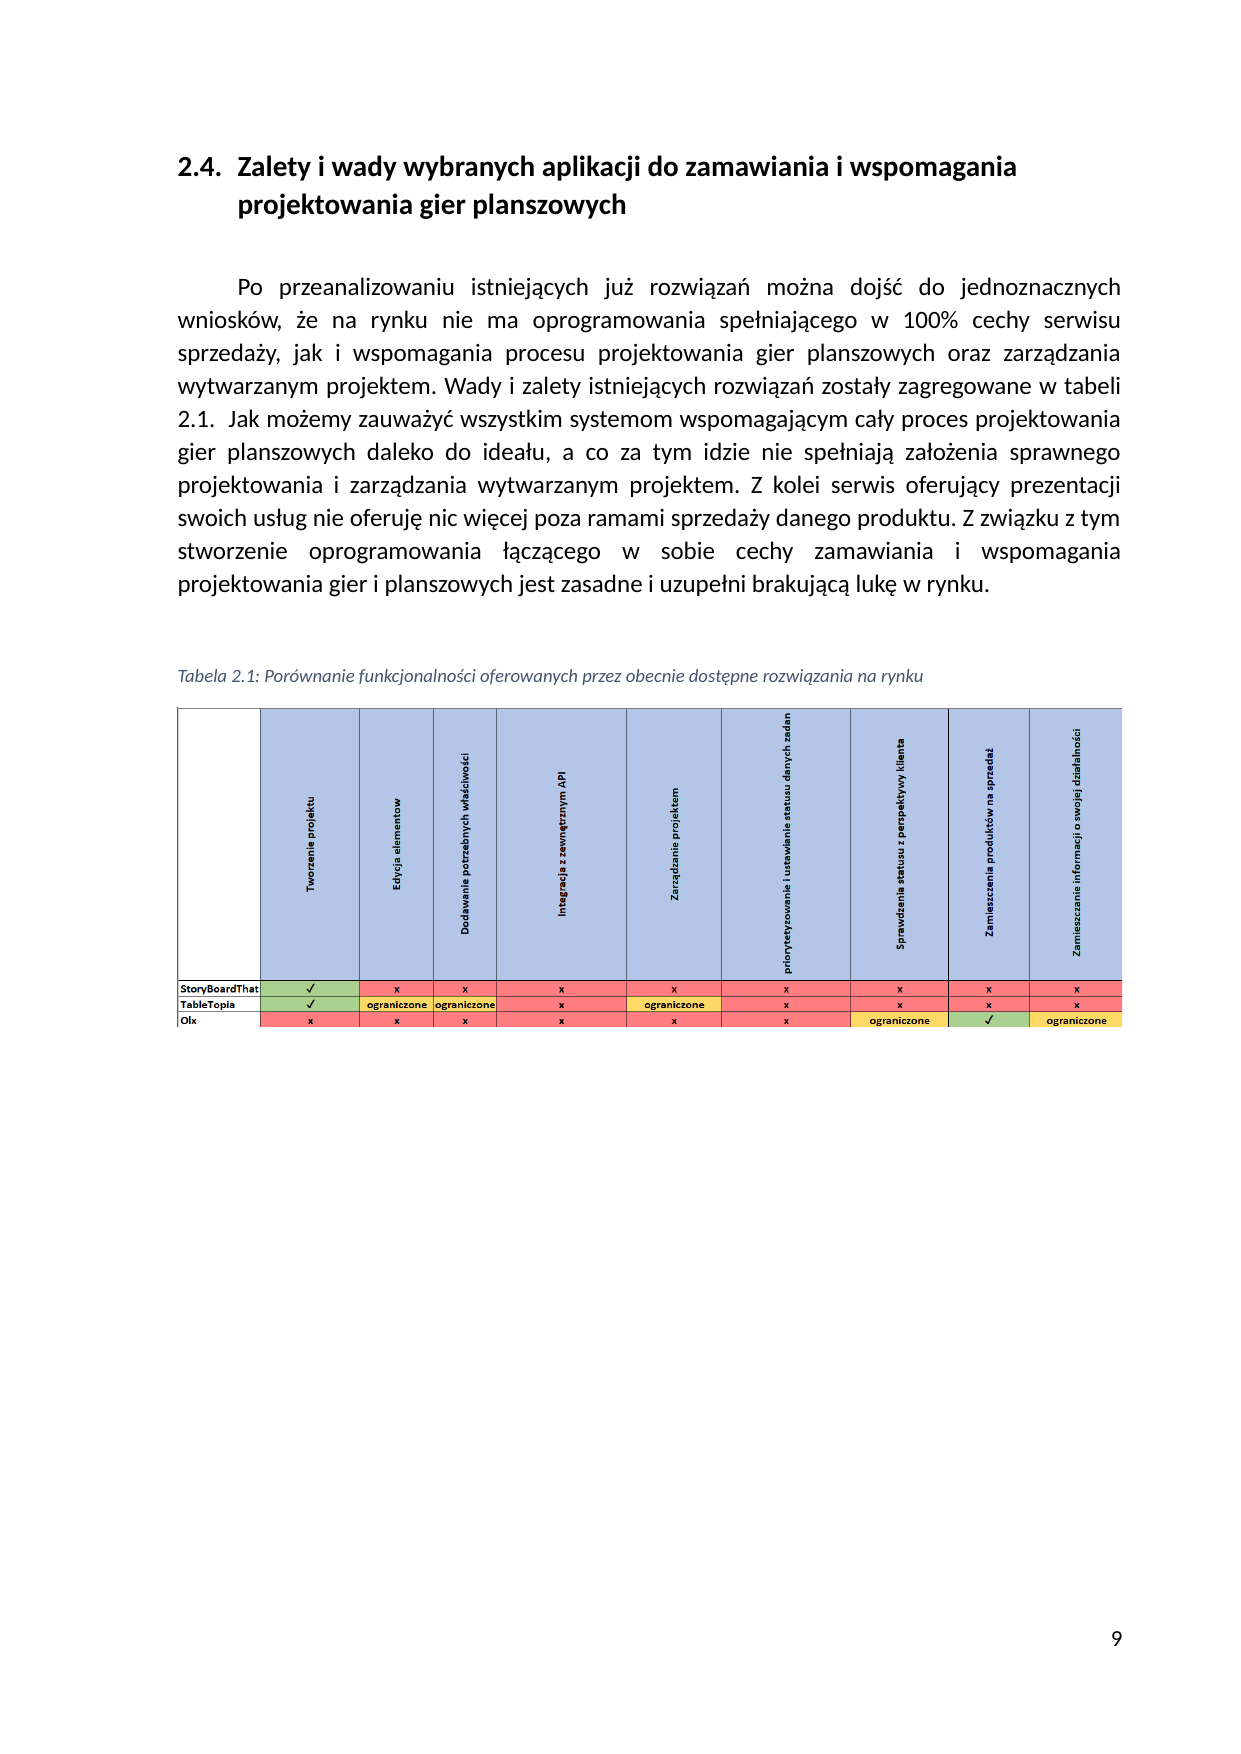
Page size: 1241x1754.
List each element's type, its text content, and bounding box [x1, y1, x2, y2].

subtitle Zalety i wady wybranych aplikacji do zamawiania i wspomagania projektowania gier planszowych [177, 148, 1122, 222]
picture [177, 707, 1123, 1027]
text Po przeanalizowaniu istniejących już rozwiązań można dojść do jednoznacznych wniosków, że na rynku nie ma oprogramowania spełniającego w 100% cechy serwisu sprzedaży, jak i wspomagania procesu projektowania gier planszowych oraz zarządzania wytwarzanym projektem. Wady i zalety istniejących rozwiązań zostały zagregowane w tabeli 2.1. Jak możemy zauważyć wszystkim systemom wspomagającym cały proces projektowania gier planszowych daleko do ideału, a co za tym idzie nie spełniają założenia sprawnego projektowania i zarządzania wytwarzanym projektem. Z kolei serwis oferujący prezentacji swoich usług nie oferuję nic więcej poza ramami sprzedaży danego produktu. Z związku z tym stworzenie oprogramowania łączącego w sobie cechy zamawiania i wspomagania projektowania gier i planszowych jest zasadne i uzupełni brakującą lukę w rynku. [177, 271, 1122, 598]
